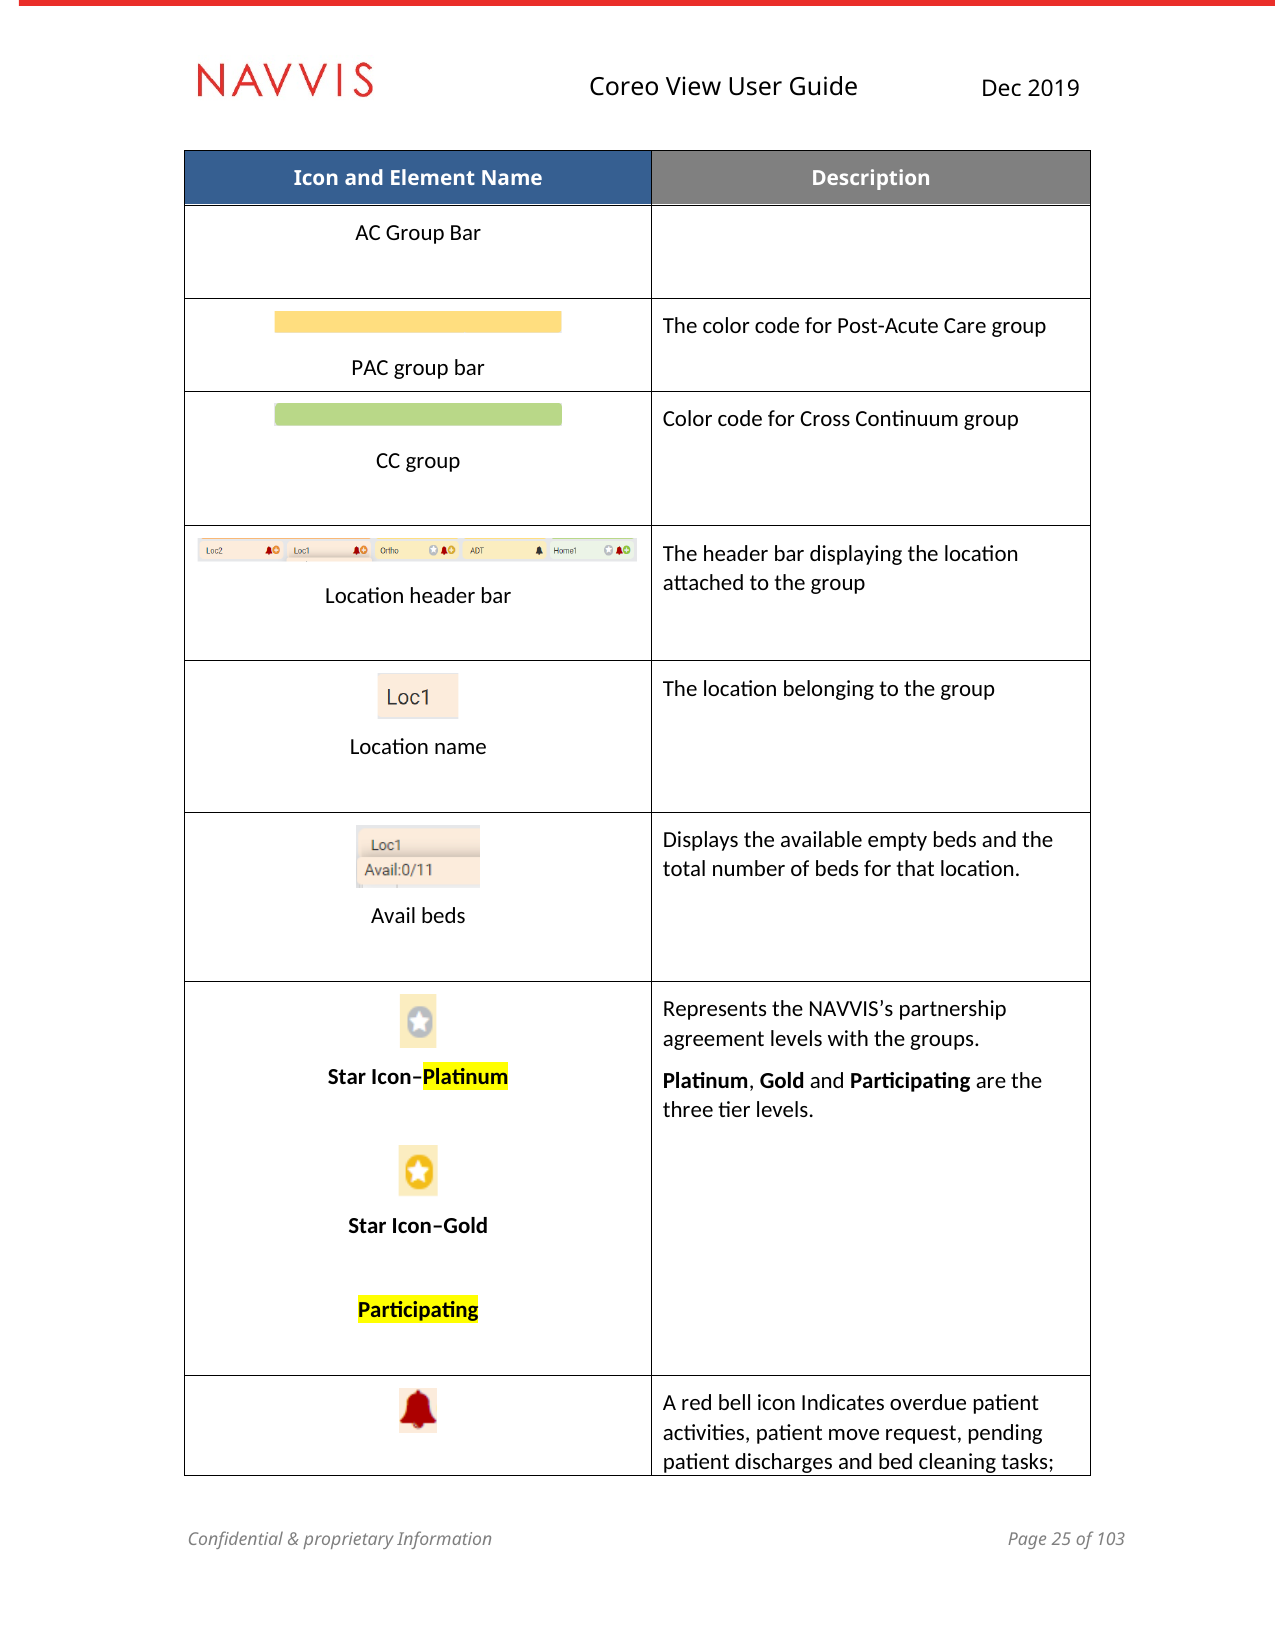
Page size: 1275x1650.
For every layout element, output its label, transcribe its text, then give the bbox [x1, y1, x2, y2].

picture [399, 1388, 437, 1433]
table_cell PAC group bar [185, 299, 651, 391]
picture [274, 403, 562, 426]
table_cell Represents the NAVVIS’s partnership agreement levels with the groups. Platinum, Gold and Participating are the three tier levels. [652, 982, 1090, 1375]
table_cell Star Icon–Platinum Star Icon–Gold Participating [185, 982, 651, 1375]
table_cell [652, 206, 1090, 297]
table_cell AC Group Bar [185, 206, 651, 297]
picture [399, 994, 437, 1048]
table_cell The header bar displaying the location attached to the group [652, 526, 1090, 660]
picture [197, 538, 639, 563]
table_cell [652, 1376, 1090, 1475]
table_cell Avail beds [185, 813, 651, 981]
table_cell The location belonging to the group [652, 661, 1090, 812]
picture [398, 1145, 438, 1198]
picture [377, 673, 459, 719]
table_cell CC group [185, 392, 651, 525]
picture [187, 55, 383, 104]
table_cell Displays the available empty beds and the total number of beds for that location. [652, 813, 1090, 981]
table_cell Color code for Cross Continuum group [652, 392, 1090, 525]
table_header Icon and Element Name [185, 151, 651, 204]
table_cell The color code for Post-Acute Care group [652, 299, 1090, 391]
table_cell Bell Icon–Red [185, 1376, 651, 1475]
picture [274, 311, 562, 333]
picture [356, 825, 480, 888]
table_cell Location name [185, 661, 651, 812]
table_cell Location header bar [185, 526, 651, 660]
table_header Description [652, 151, 1090, 204]
